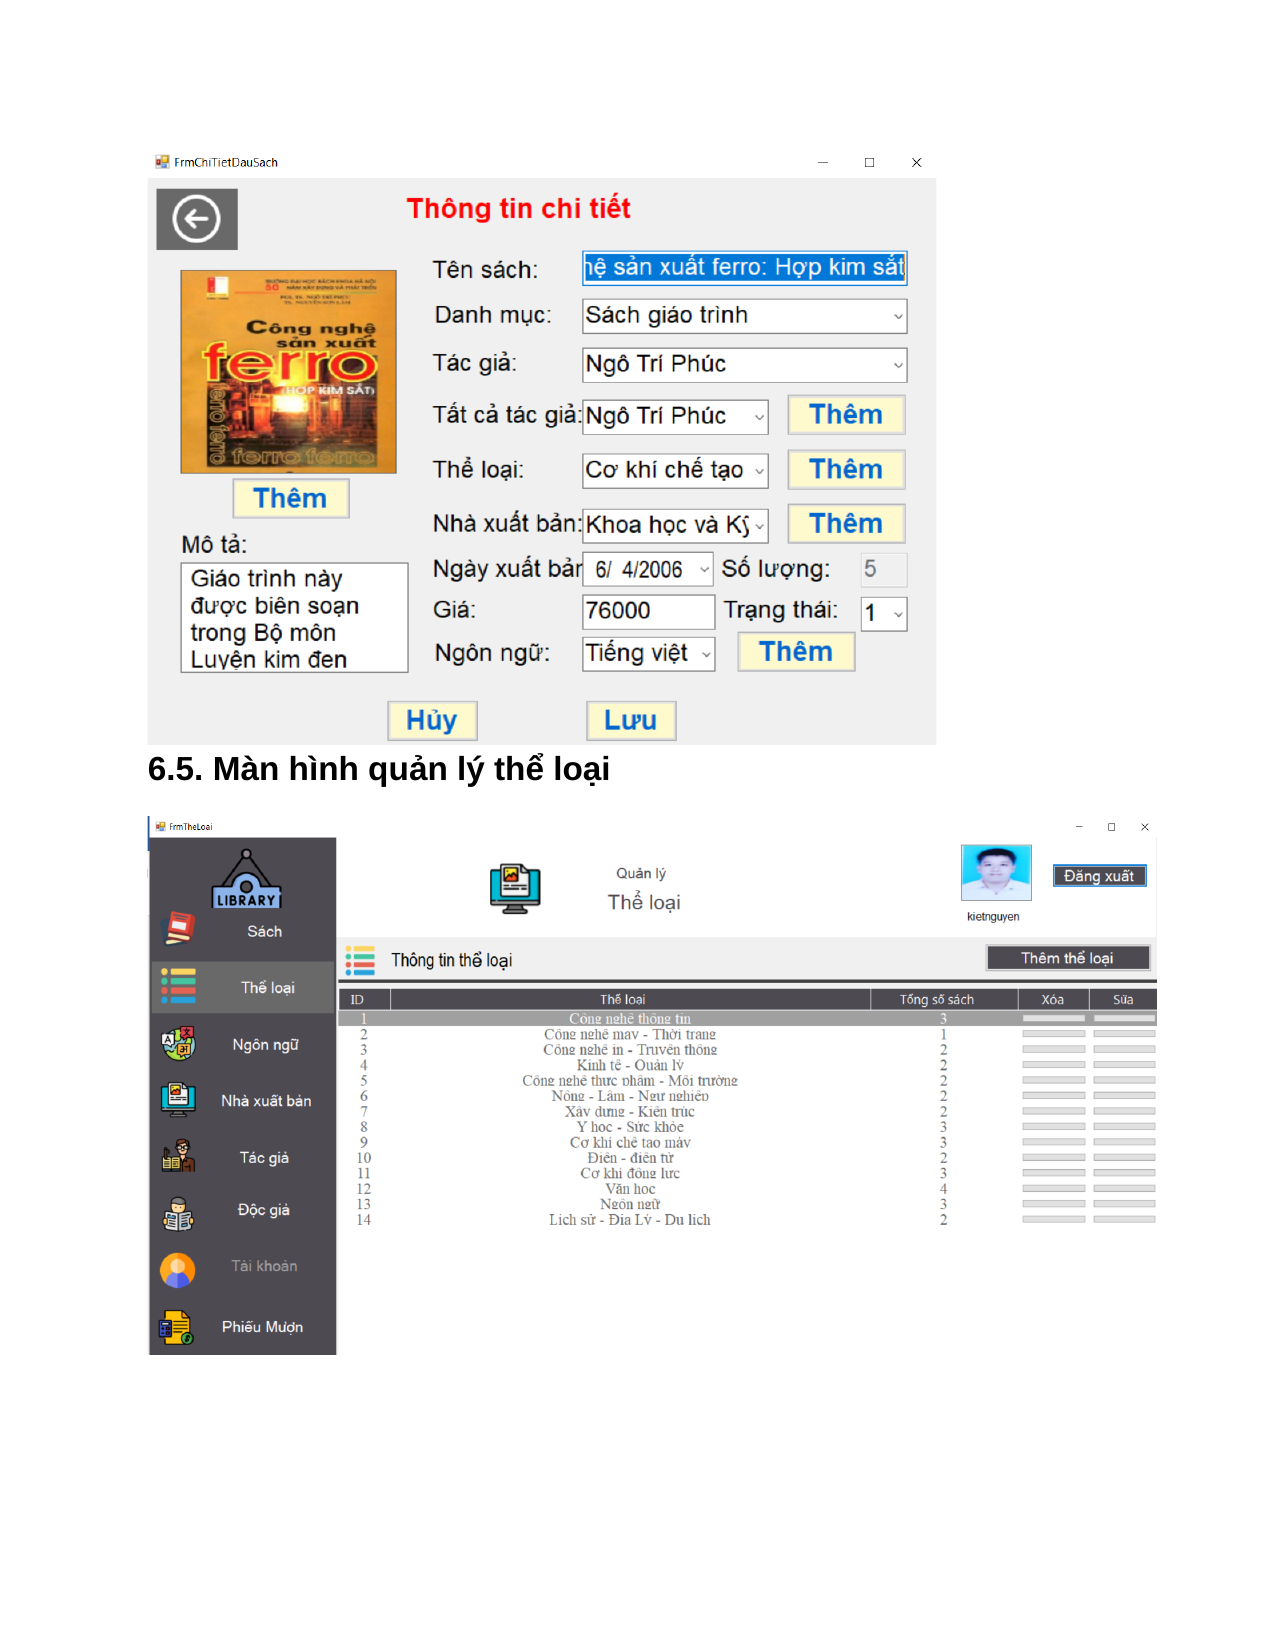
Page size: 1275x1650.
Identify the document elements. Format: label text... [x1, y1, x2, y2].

picture [147, 816, 1157, 1355]
picture [147, 147, 937, 745]
subtitle Màn hình quản lý thể loại [148, 749, 1157, 787]
